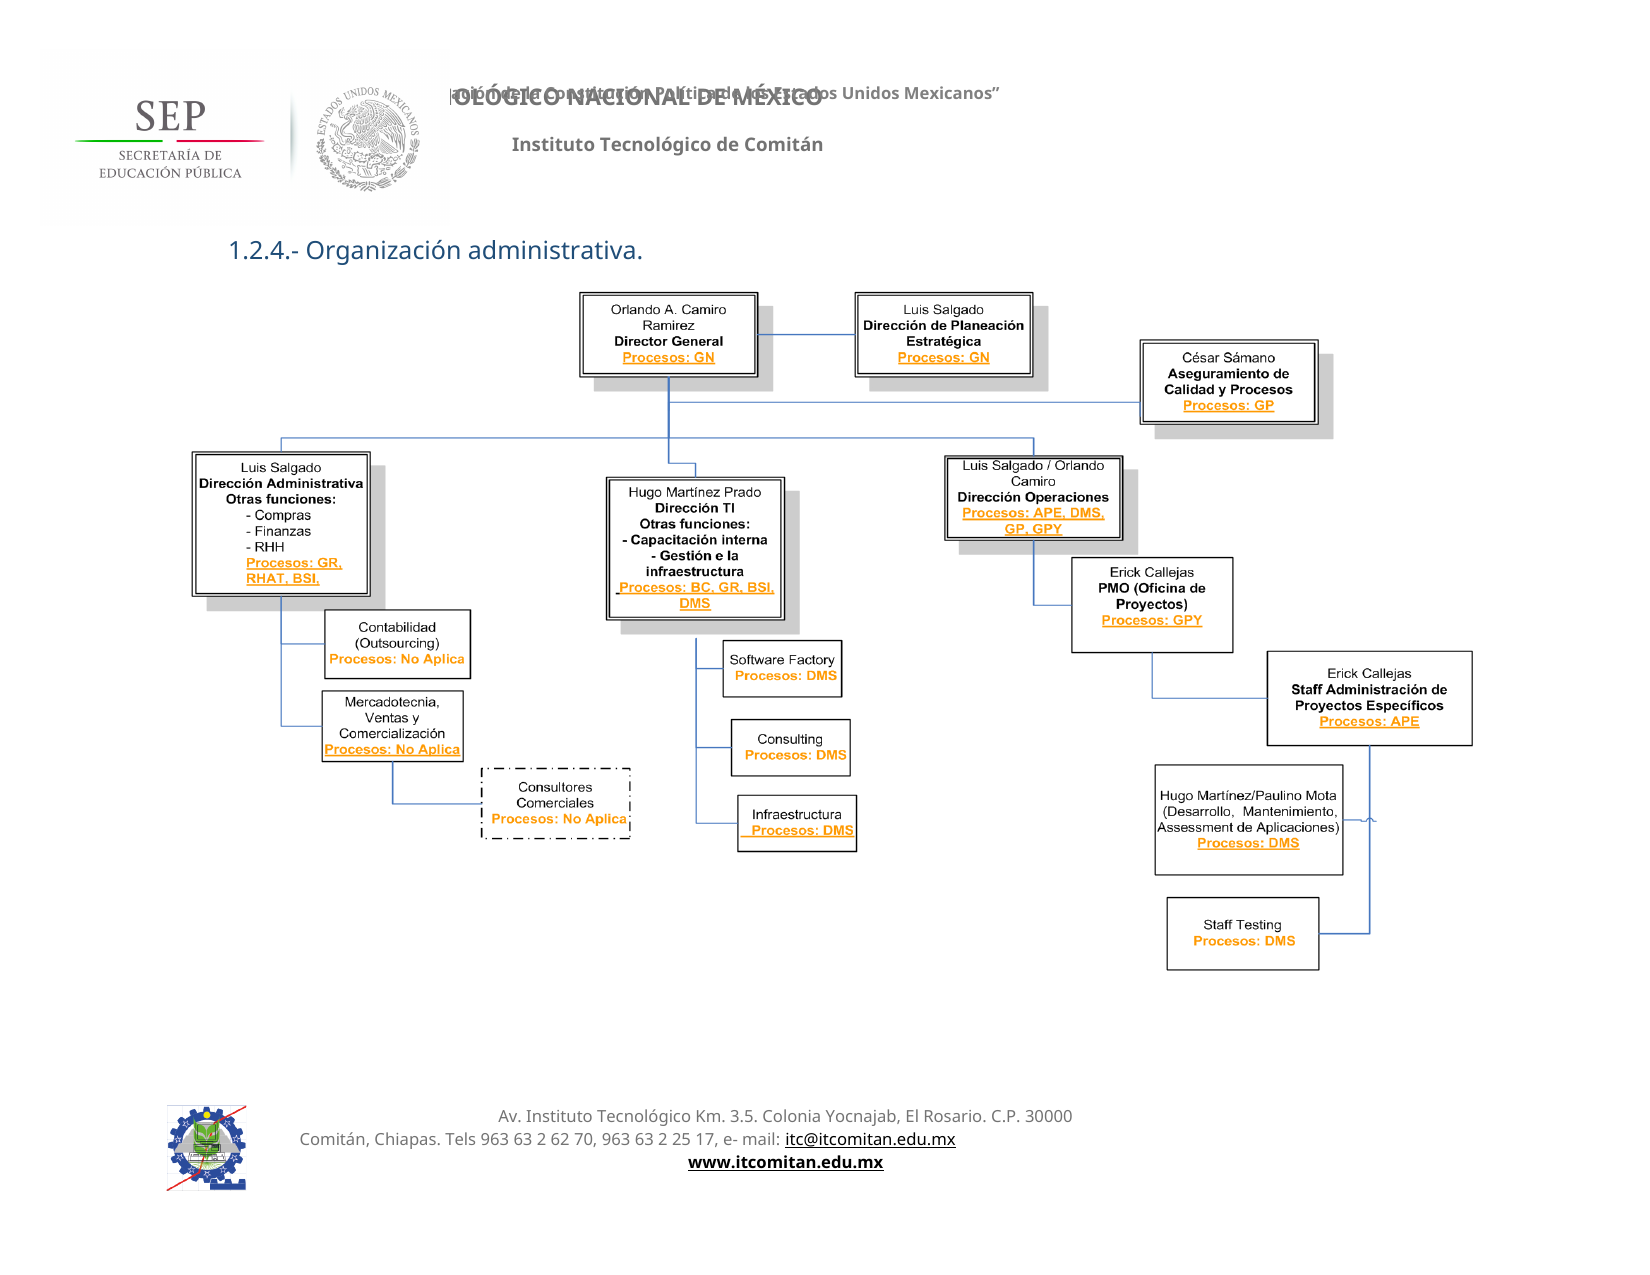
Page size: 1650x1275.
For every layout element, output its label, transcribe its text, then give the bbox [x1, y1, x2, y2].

picture [40, 49, 450, 226]
picture [147, 269, 1501, 1016]
picture [166, 1105, 247, 1191]
subtitle 1.2.4.- Organización administrativa. [148, 181, 1502, 266]
